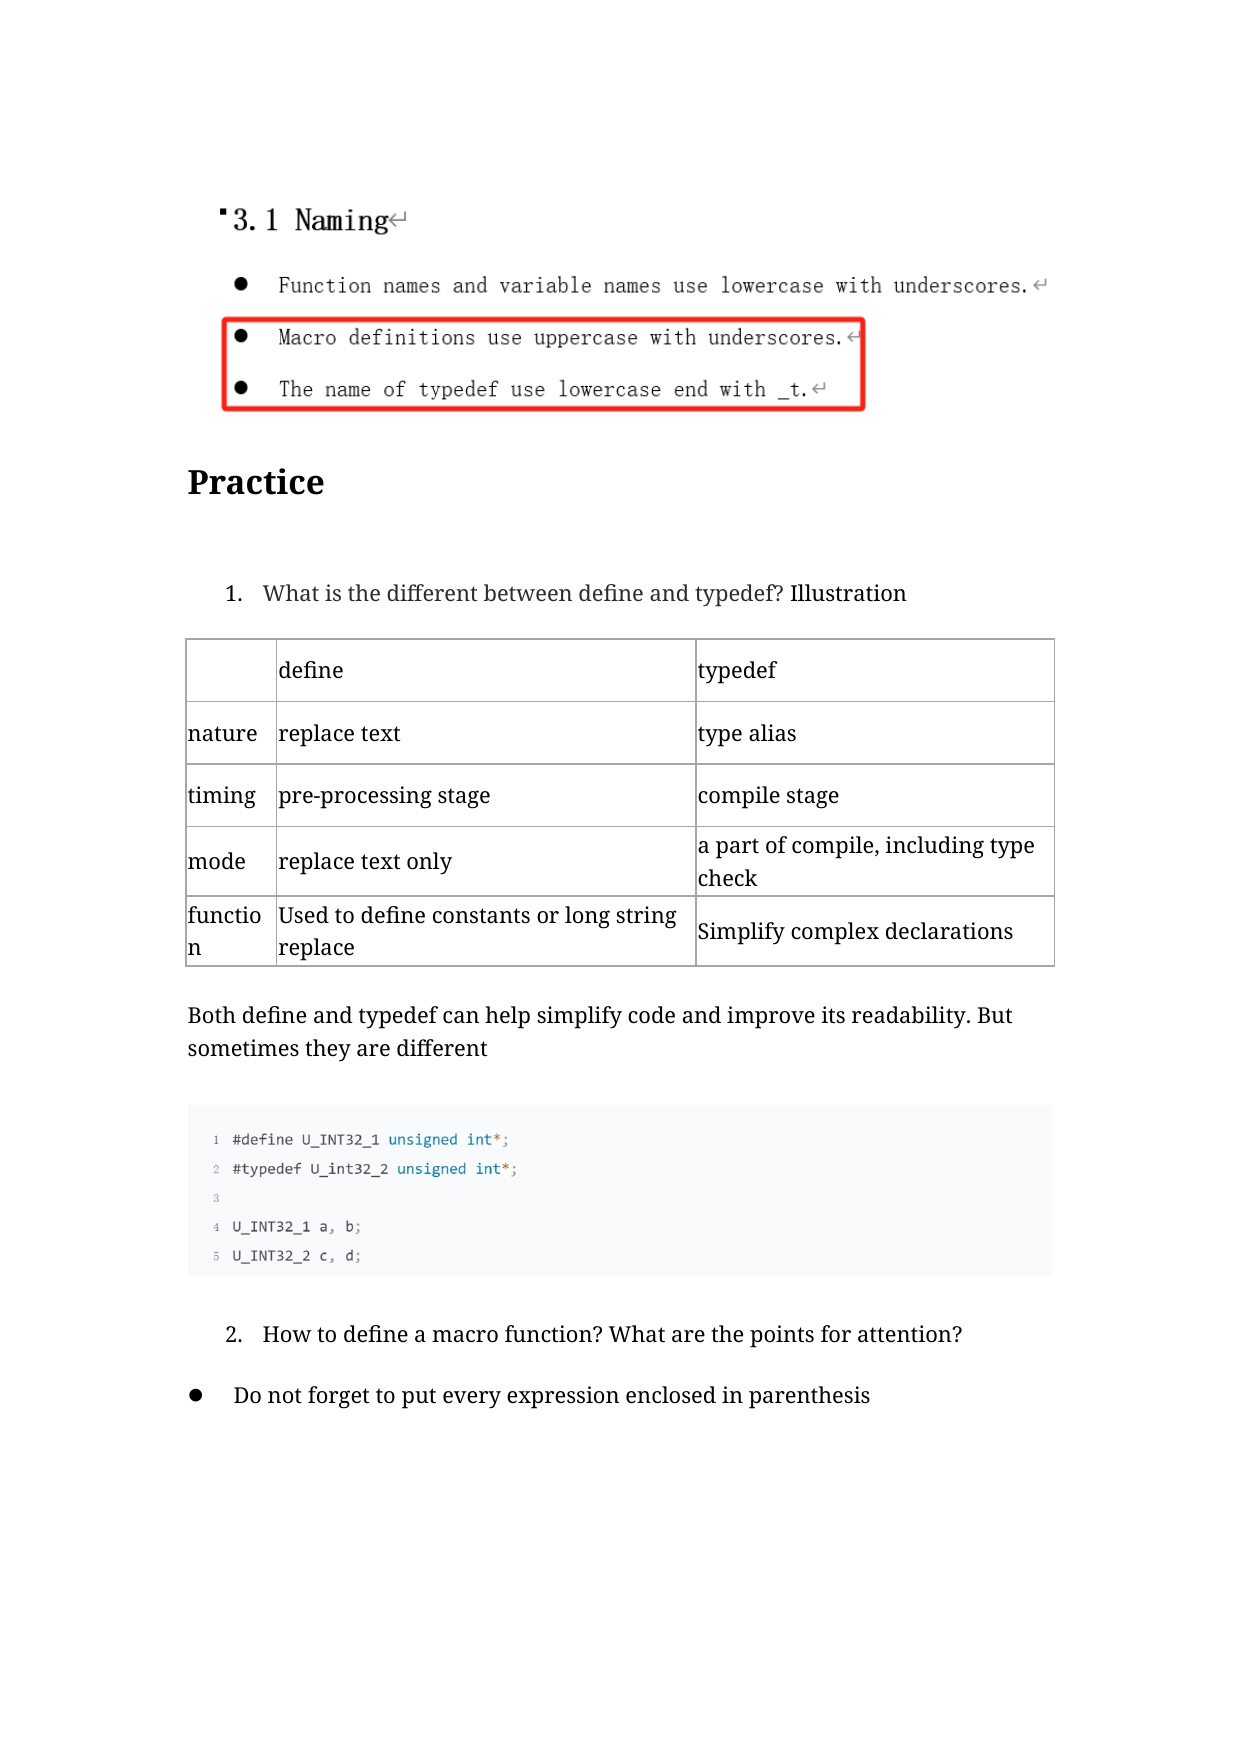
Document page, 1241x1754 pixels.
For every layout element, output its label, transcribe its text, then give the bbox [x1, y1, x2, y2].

picture [187, 168, 1053, 415]
table_cell mode [187, 827, 276, 895]
table_cell pre-processing stage [277, 765, 695, 826]
list Do not forget to put every expression enclosed in parenthesis [187, 1379, 1053, 1411]
table_cell nature [187, 702, 276, 763]
table_cell replace text only [277, 827, 695, 895]
table_cell timing [187, 765, 276, 826]
table_header [187, 640, 276, 701]
table_cell replace text [277, 702, 695, 763]
table_cell a part of compile, including type check [697, 827, 1054, 895]
table_header typedef [697, 640, 1054, 701]
table_cell Used to define constants or long string replace [277, 897, 695, 965]
table_cell function [187, 897, 276, 965]
table_header define [277, 640, 695, 701]
list How to define a macro function? What are the points for attention? [225, 1317, 1053, 1350]
table_cell type alias [697, 702, 1054, 763]
subtitle Practice [187, 449, 1053, 514]
list What is the different between define and typedef? Illustration [225, 576, 1053, 609]
table_cell Simplify complex declarations [697, 897, 1054, 965]
table_cell compile stage [697, 765, 1054, 826]
text Both define and typedef can help simplify code and improve its readability. But sometimes they are different [187, 999, 1053, 1064]
picture [187, 1105, 1053, 1276]
